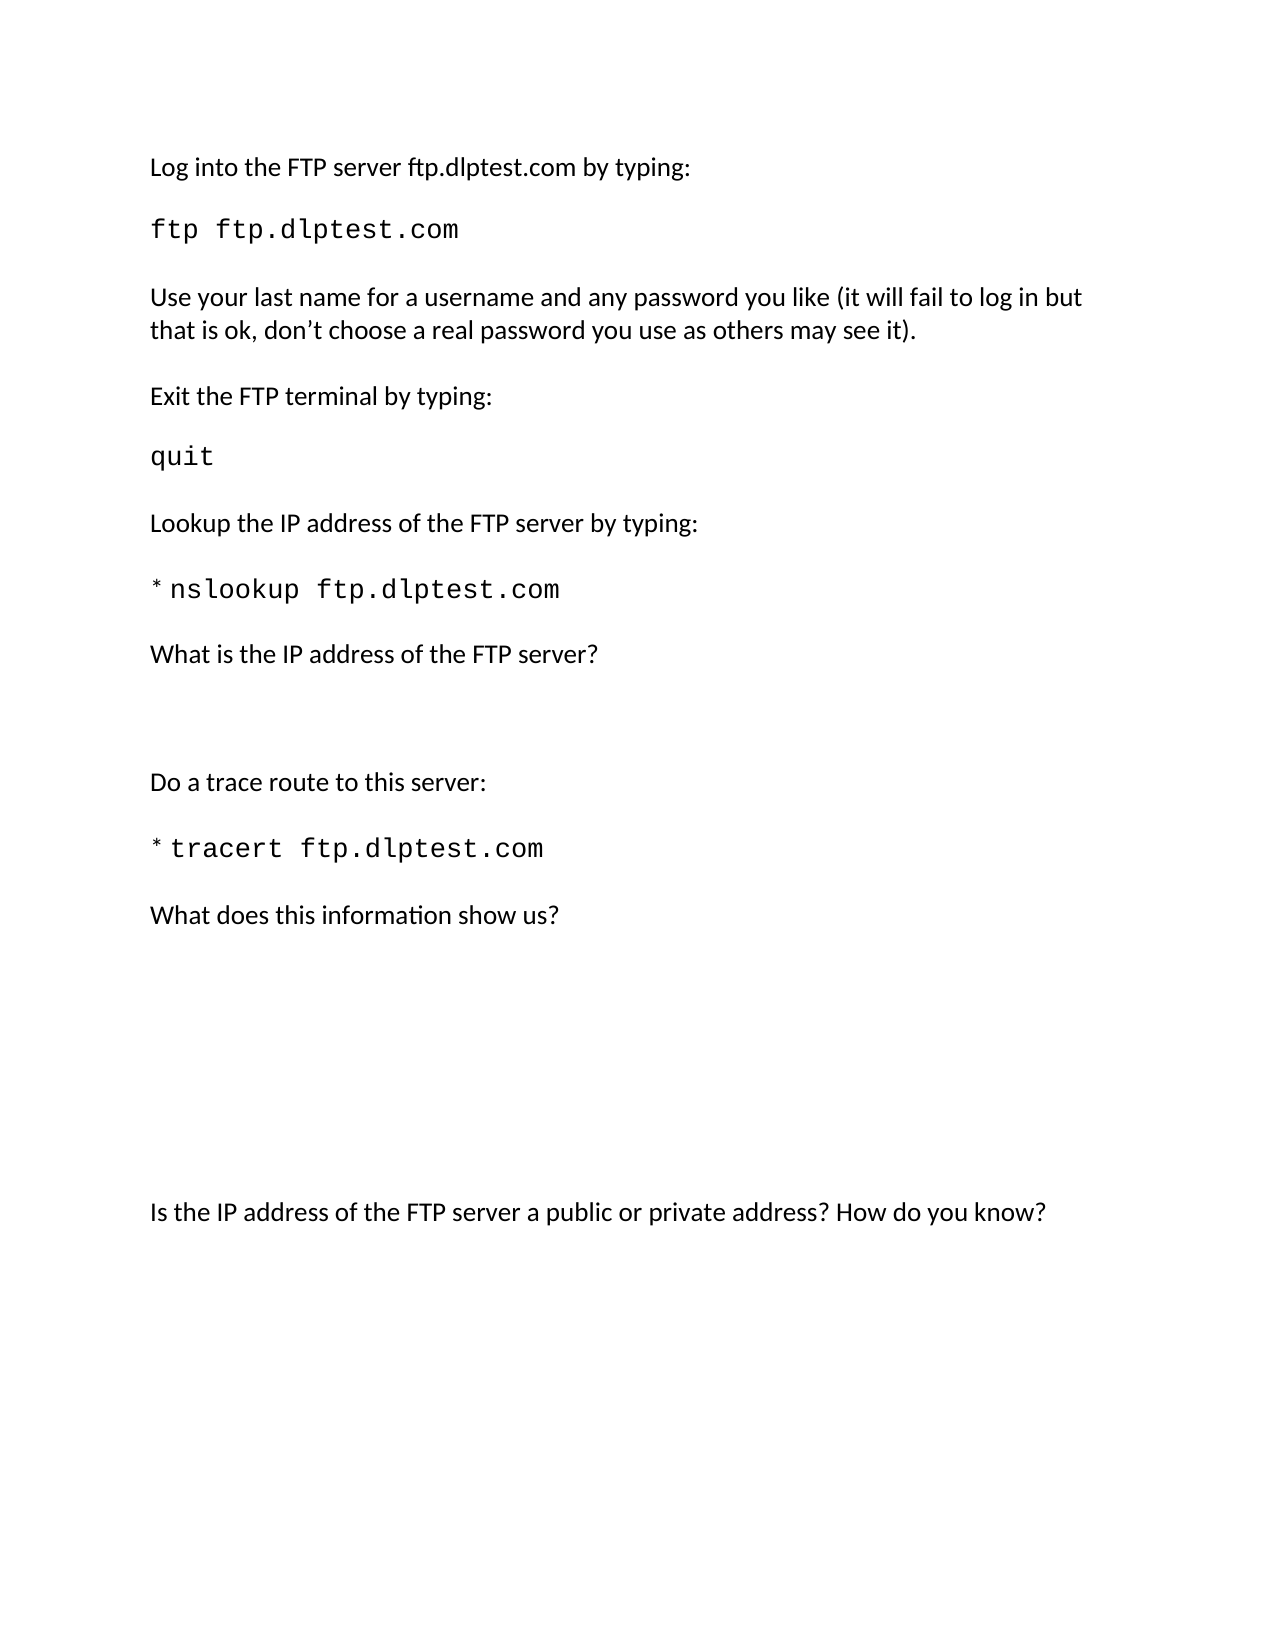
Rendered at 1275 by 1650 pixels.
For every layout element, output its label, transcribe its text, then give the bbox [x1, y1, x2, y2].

text Use your last name for a username and any password you like (it will fail to log in but that is ok, don’t choose a real password you use as others may see it). [150, 280, 1125, 346]
text What is the IP address of the FTP server? [150, 637, 1125, 671]
text Do a trace route to this server: [150, 765, 1125, 798]
text * tracert ftp.dlptest.com [150, 831, 1125, 865]
text What does this information show us? [150, 898, 1125, 931]
text Is the IP address of the FTP server a public or private address? How do you know? [150, 1196, 1125, 1229]
text ftp ftp.dlptest.com [150, 216, 1125, 247]
text quit [150, 443, 1125, 473]
text Log into the FTP server ftp.dlptest.com by typing: [150, 150, 1125, 183]
text * nslookup ftp.dlptest.com [150, 572, 1125, 607]
text Lookup the IP address of the FTP server by typing: [150, 506, 1125, 539]
text Exit the FTP terminal by typing: [150, 379, 1125, 412]
